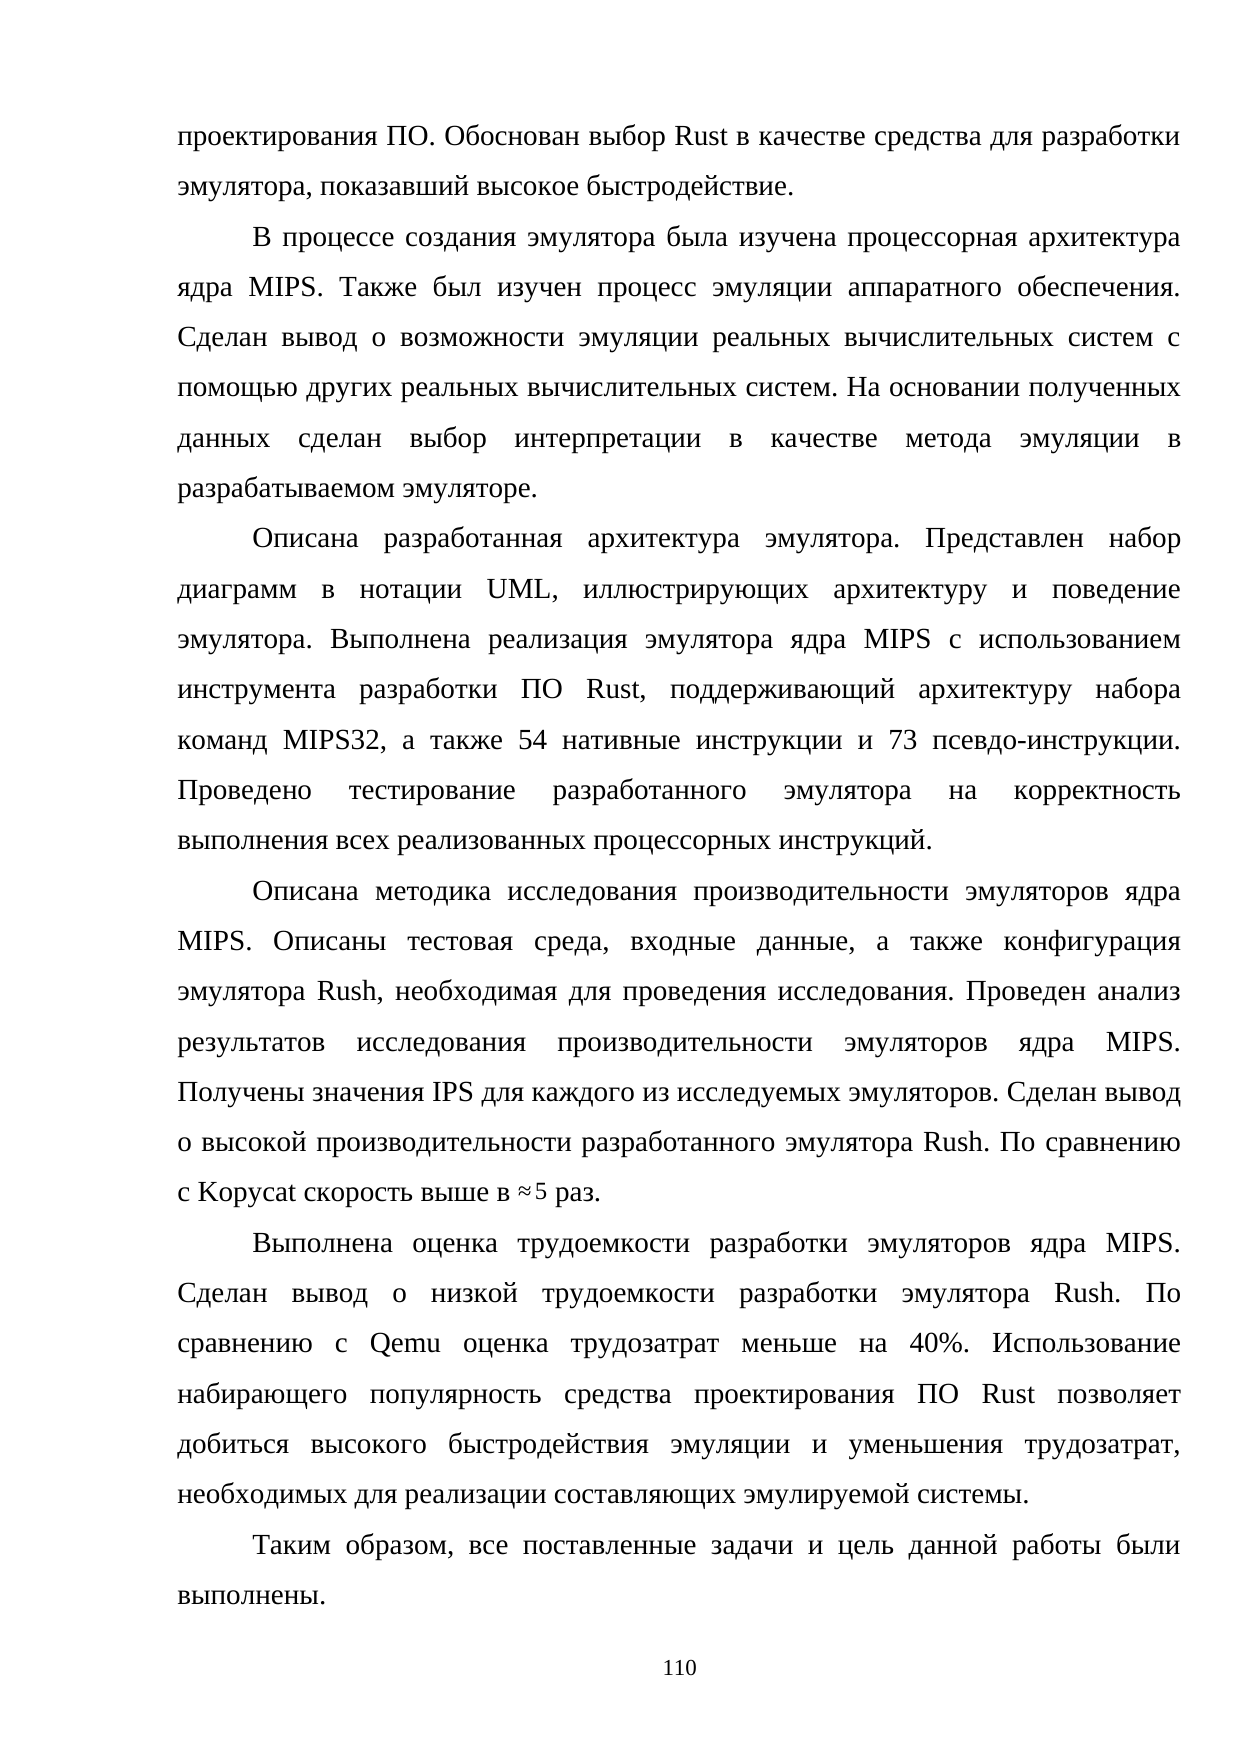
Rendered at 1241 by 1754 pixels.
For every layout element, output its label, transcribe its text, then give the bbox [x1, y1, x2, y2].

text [177, 118, 1182, 202]
text Описана методика исследования производительности эмуляторов ядра MIPS. Описаны тестовая среда, входные данные, а также конфигурация эмулятора Rush, необходимая для проведения исследования. Проведен анализ результатов исследования производительности эмуляторов ядра MIPS. Получены значения IPS для каждого из исследуемых эмуляторов. Сделан вывод о высокой производительности разработанного эмулятора Rush. По сравнению с Kopycat скорость выше в раз. [177, 873, 1182, 1208]
text Таким образом, все поставленные задачи и цель данной работы были выполнены. [177, 1527, 1182, 1611]
text Выполнена оценка трудоемкости разработки эмуляторов ядра MIPS. Сделан вывод о низкой трудоемкости разработки эмулятора Rush. По сравнению с Qemu оценка трудозатрат меньше на 40%. Использование набирающего популярность средства проектирования ПО Rust позволяет добиться высокого быстродействия эмуляции и уменьшения трудозатрат, необходимых для реализации составляющих эмулируемой системы. [177, 1225, 1182, 1510]
text В процессе создания эмулятора была изучена процессорная архитектура ядра MIPS. Также был изучен процесс эмуляции аппаратного обеспечения. Сделан вывод о возможности эмуляции реальных вычислительных систем с помощью других реальных вычислительных систем. На основании полученных данных сделан выбор интерпретации в качестве метода эмуляции в разрабатываемом эмуляторе. [177, 219, 1182, 504]
text Описана разработанная архитектура эмулятора. Представлен набор диаграмм в нотации UML, иллюстрирующих архитектуру и поведение эмулятора. Выполнена реализация эмулятора ядра MIPS с использованием инструмента разработки ПО Rust, поддерживающий архитектуру набора команд MIPS32, а также 54 нативные инструкции и 73 псевдо-инструкции. Проведено тестирование разработанного эмулятора на корректность выполнения всех реализованных процессорных инструкций. [177, 521, 1182, 856]
